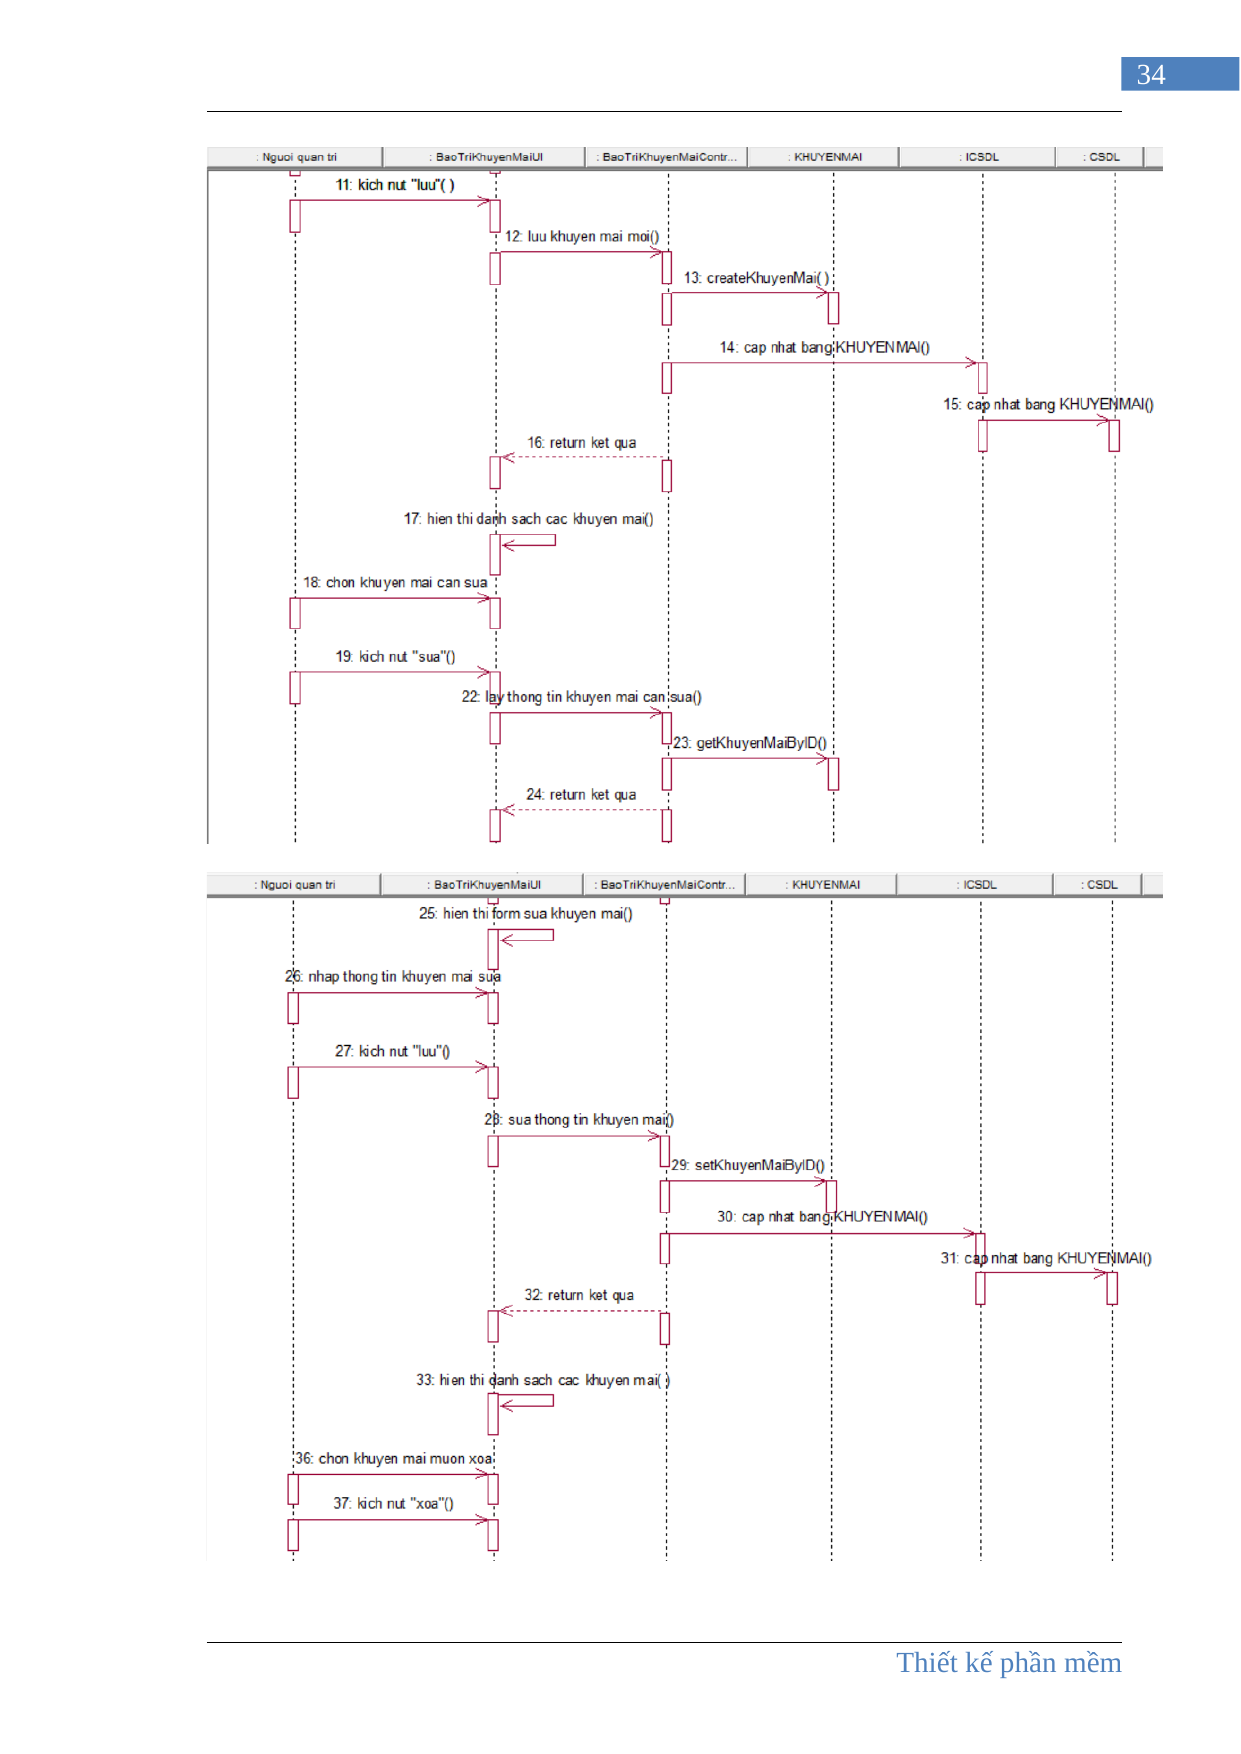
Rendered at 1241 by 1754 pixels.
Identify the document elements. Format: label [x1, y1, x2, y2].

picture [206, 872, 1163, 1561]
picture [206, 147, 1163, 844]
